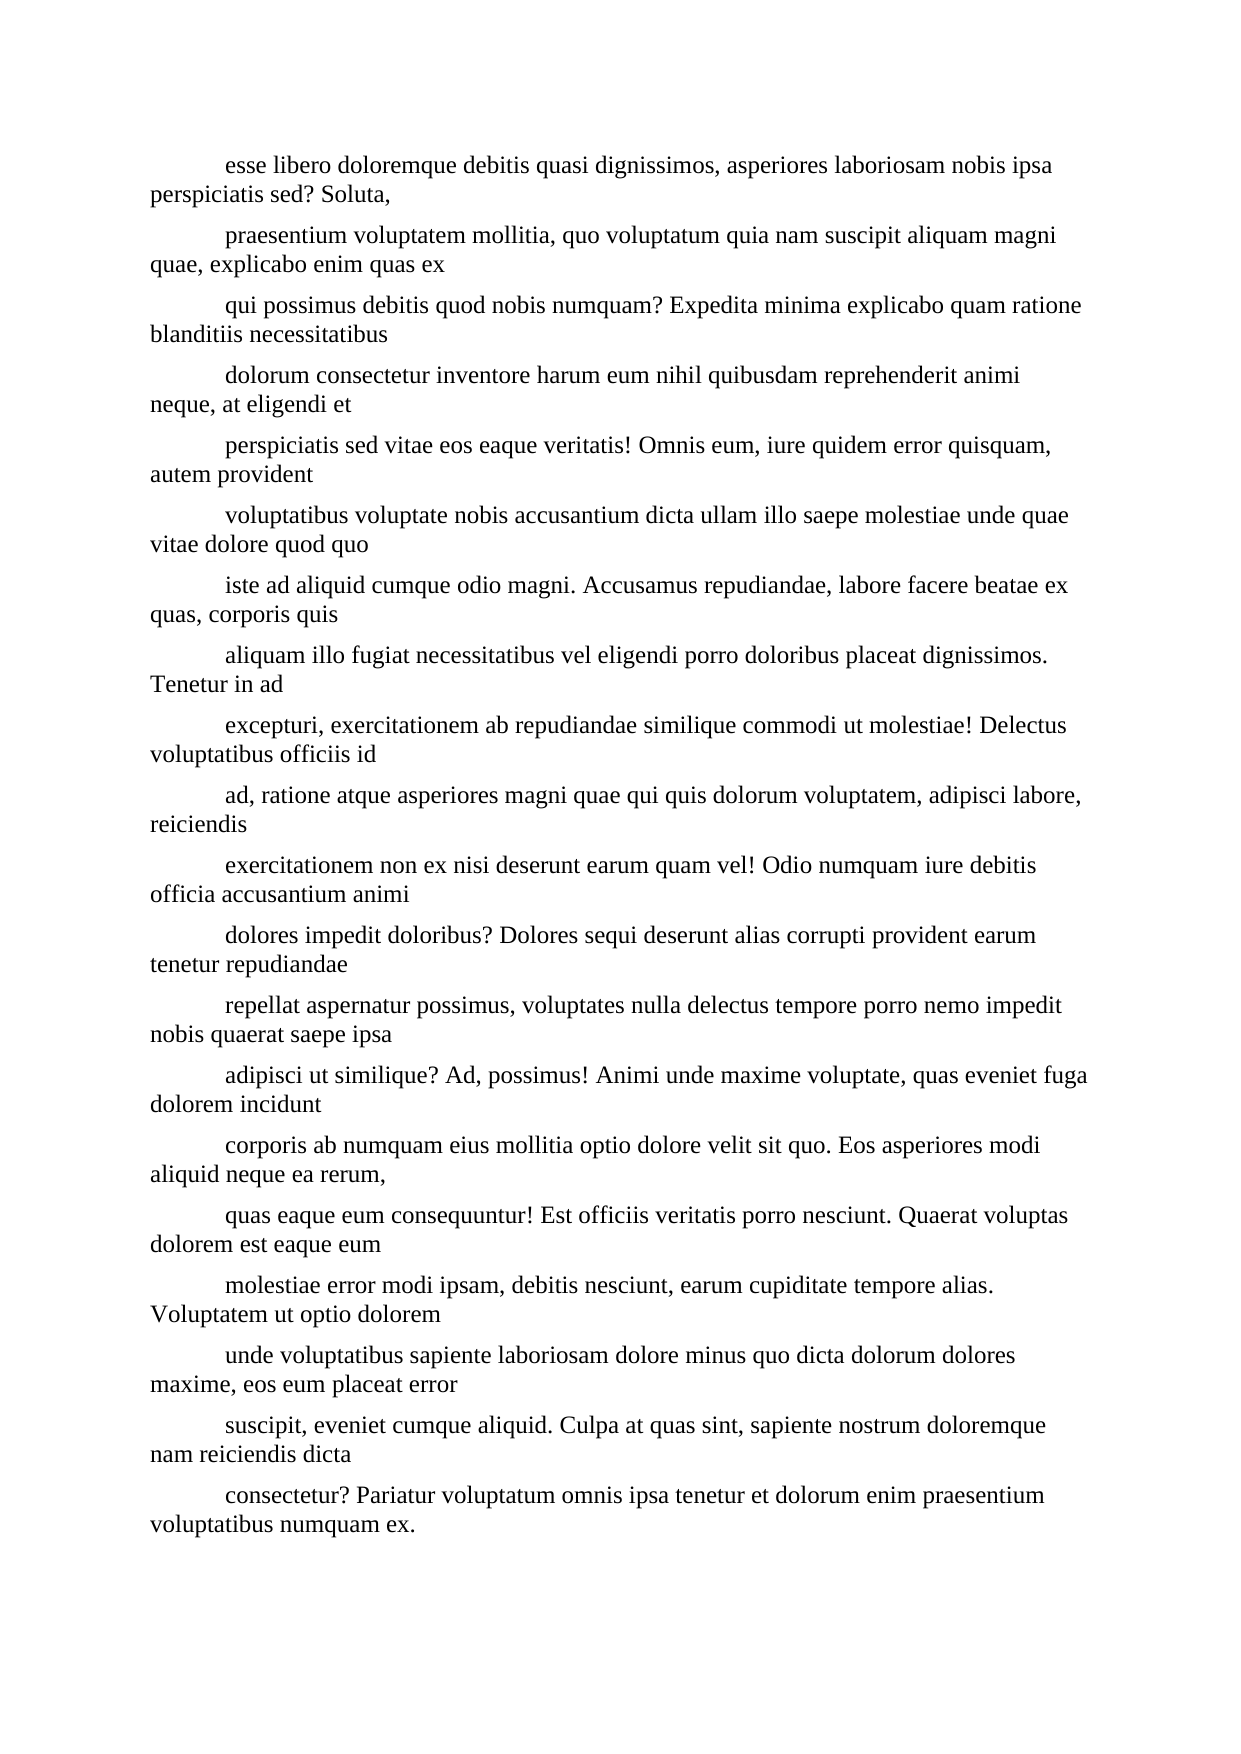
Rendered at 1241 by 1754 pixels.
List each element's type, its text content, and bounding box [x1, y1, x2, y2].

text qui possimus debitis quod nobis numquam? Expedita minima explicabo quam ratione blanditiis necessitatibus [150, 290, 1090, 347]
text corporis ab numquam eius mollitia optio dolore velit sit quo. Eos asperiores modi aliquid neque ea rerum, [150, 1130, 1090, 1187]
text adipisci ut similique? Ad, possimus! Animi unde maxime voluptate, quas eveniet fuga dolorem incidunt [150, 1060, 1090, 1117]
text esse libero doloremque debitis quasi dignissimos, asperiores laboriosam nobis ipsa perspiciatis sed? Soluta, [150, 150, 1090, 207]
text dolores impedit doloribus? Dolores sequi deserunt alias corrupti provident earum tenetur repudiandae [150, 920, 1090, 977]
text quas eaque eum consequuntur! Est officiis veritatis porro nesciunt. Quaerat voluptas dolorem est eaque eum [150, 1200, 1090, 1257]
text praesentium voluptatem mollitia, quo voluptatum quia nam suscipit aliquam magni quae, explicabo enim quas ex [150, 220, 1090, 277]
text excepturi, exercitationem ab repudiandae similique commodi ut molestiae! Delectus voluptatibus officiis id [150, 710, 1090, 767]
text voluptatibus voluptate nobis accusantium dicta ullam illo saepe molestiae unde quae vitae dolore quod quo [150, 500, 1090, 557]
text dolorum consectetur inventore harum eum nihil quibusdam reprehenderit animi neque, at eligendi et [150, 360, 1090, 417]
text molestiae error modi ipsam, debitis nesciunt, earum cupiditate tempore alias. Voluptatem ut optio dolorem [150, 1270, 1090, 1327]
text suscipit, eveniet cumque aliquid. Culpa at quas sint, sapiente nostrum doloremque nam reiciendis dicta [150, 1410, 1090, 1467]
text consectetur? Pariatur voluptatum omnis ipsa tenetur et dolorum enim praesentium voluptatibus numquam ex. [150, 1480, 1090, 1537]
text unde voluptatibus sapiente laboriosam dolore minus quo dicta dolorum dolores maxime, eos eum placeat error [150, 1340, 1090, 1397]
text ad, ratione atque asperiores magni quae qui quis dolorum voluptatem, adipisci labore, reiciendis [150, 780, 1090, 837]
text repellat aspernatur possimus, voluptates nulla delectus tempore porro nemo impedit nobis quaerat saepe ipsa [150, 990, 1090, 1047]
text aliquam illo fugiat necessitatibus vel eligendi porro doloribus placeat dignissimos. Tenetur in ad [150, 640, 1090, 697]
text perspiciatis sed vitae eos eaque veritatis! Omnis eum, iure quidem error quisquam, autem provident [150, 430, 1090, 487]
text iste ad aliquid cumque odio magni. Accusamus repudiandae, labore facere beatae ex quas, corporis quis [150, 570, 1090, 627]
text exercitationem non ex nisi deserunt earum quam vel! Odio numquam iure debitis officia accusantium animi [150, 850, 1090, 907]
